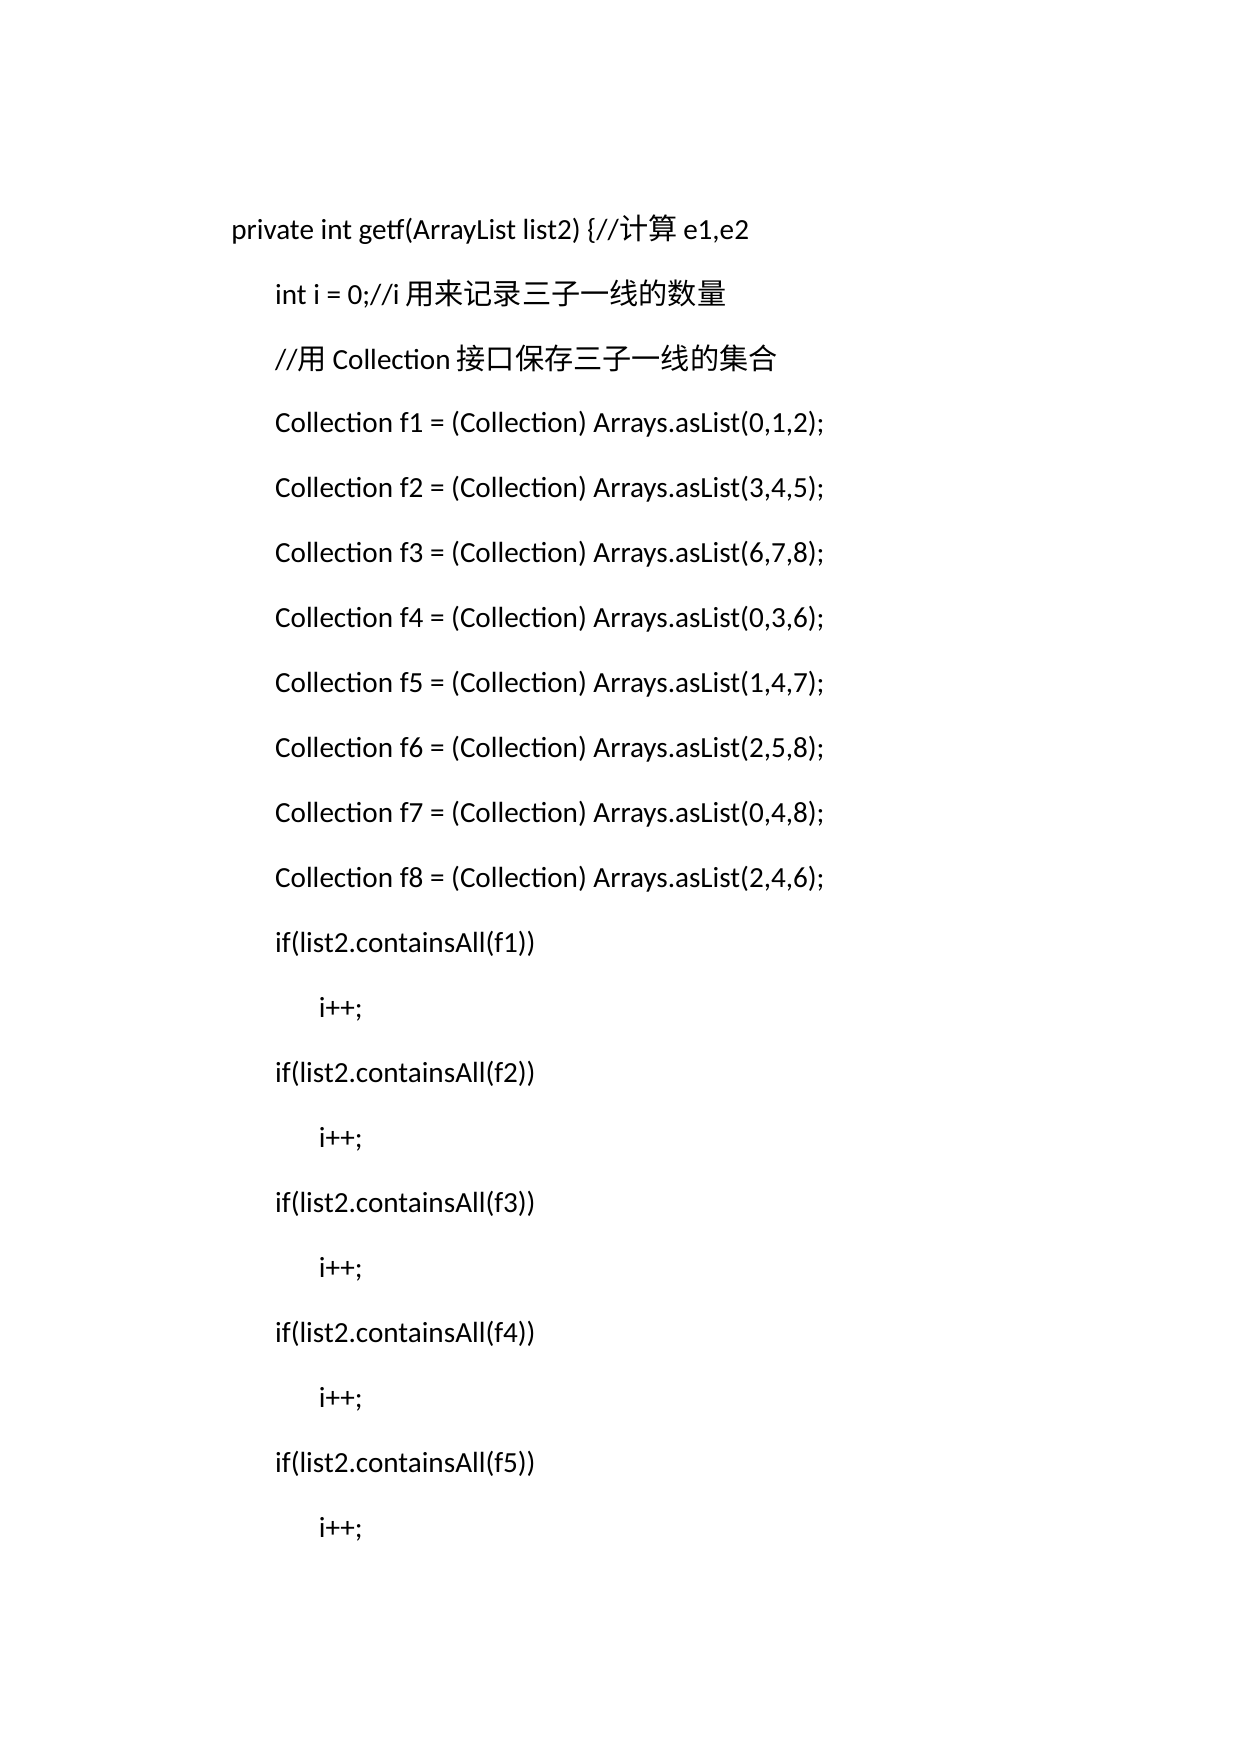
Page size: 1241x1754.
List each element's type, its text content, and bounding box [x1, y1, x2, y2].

text i++; [187, 1494, 1053, 1559]
text if(list2.containsAll(f4)) [187, 1299, 1053, 1364]
text i++; [187, 1104, 1053, 1169]
text if(list2.containsAll(f3)) [187, 1169, 1053, 1234]
text Collection f4 = (Collection) Arrays.asList(0,3,6); [187, 584, 1053, 649]
text if(list2.containsAll(f5)) [187, 1429, 1053, 1494]
text Collection f2 = (Collection) Arrays.asList(3,4,5); [187, 454, 1053, 519]
text Collection f6 = (Collection) Arrays.asList(2,5,8); [187, 714, 1053, 779]
text if(list2.containsAll(f1)) [187, 909, 1053, 974]
text int i = 0;//i用来记录三子一线的数量 [187, 259, 1053, 324]
text Collection f1 = (Collection) Arrays.asList(0,1,2); [187, 389, 1053, 454]
text if(list2.containsAll(f2)) [187, 1039, 1053, 1104]
text Collection f7 = (Collection) Arrays.asList(0,4,8); [187, 779, 1053, 844]
text //用Collection接口保存三子一线的集合 [187, 324, 1053, 389]
text i++; [187, 1234, 1053, 1299]
text Collection f3 = (Collection) Arrays.asList(6,7,8); [187, 519, 1053, 584]
text private int getf(ArrayList list2) {//计算e1,e2 [187, 194, 1053, 259]
text Collection f5 = (Collection) Arrays.asList(1,4,7); [187, 649, 1053, 714]
text i++; [187, 1364, 1053, 1429]
text Collection f8 = (Collection) Arrays.asList(2,4,6); [187, 844, 1053, 909]
text i++; [187, 974, 1053, 1039]
